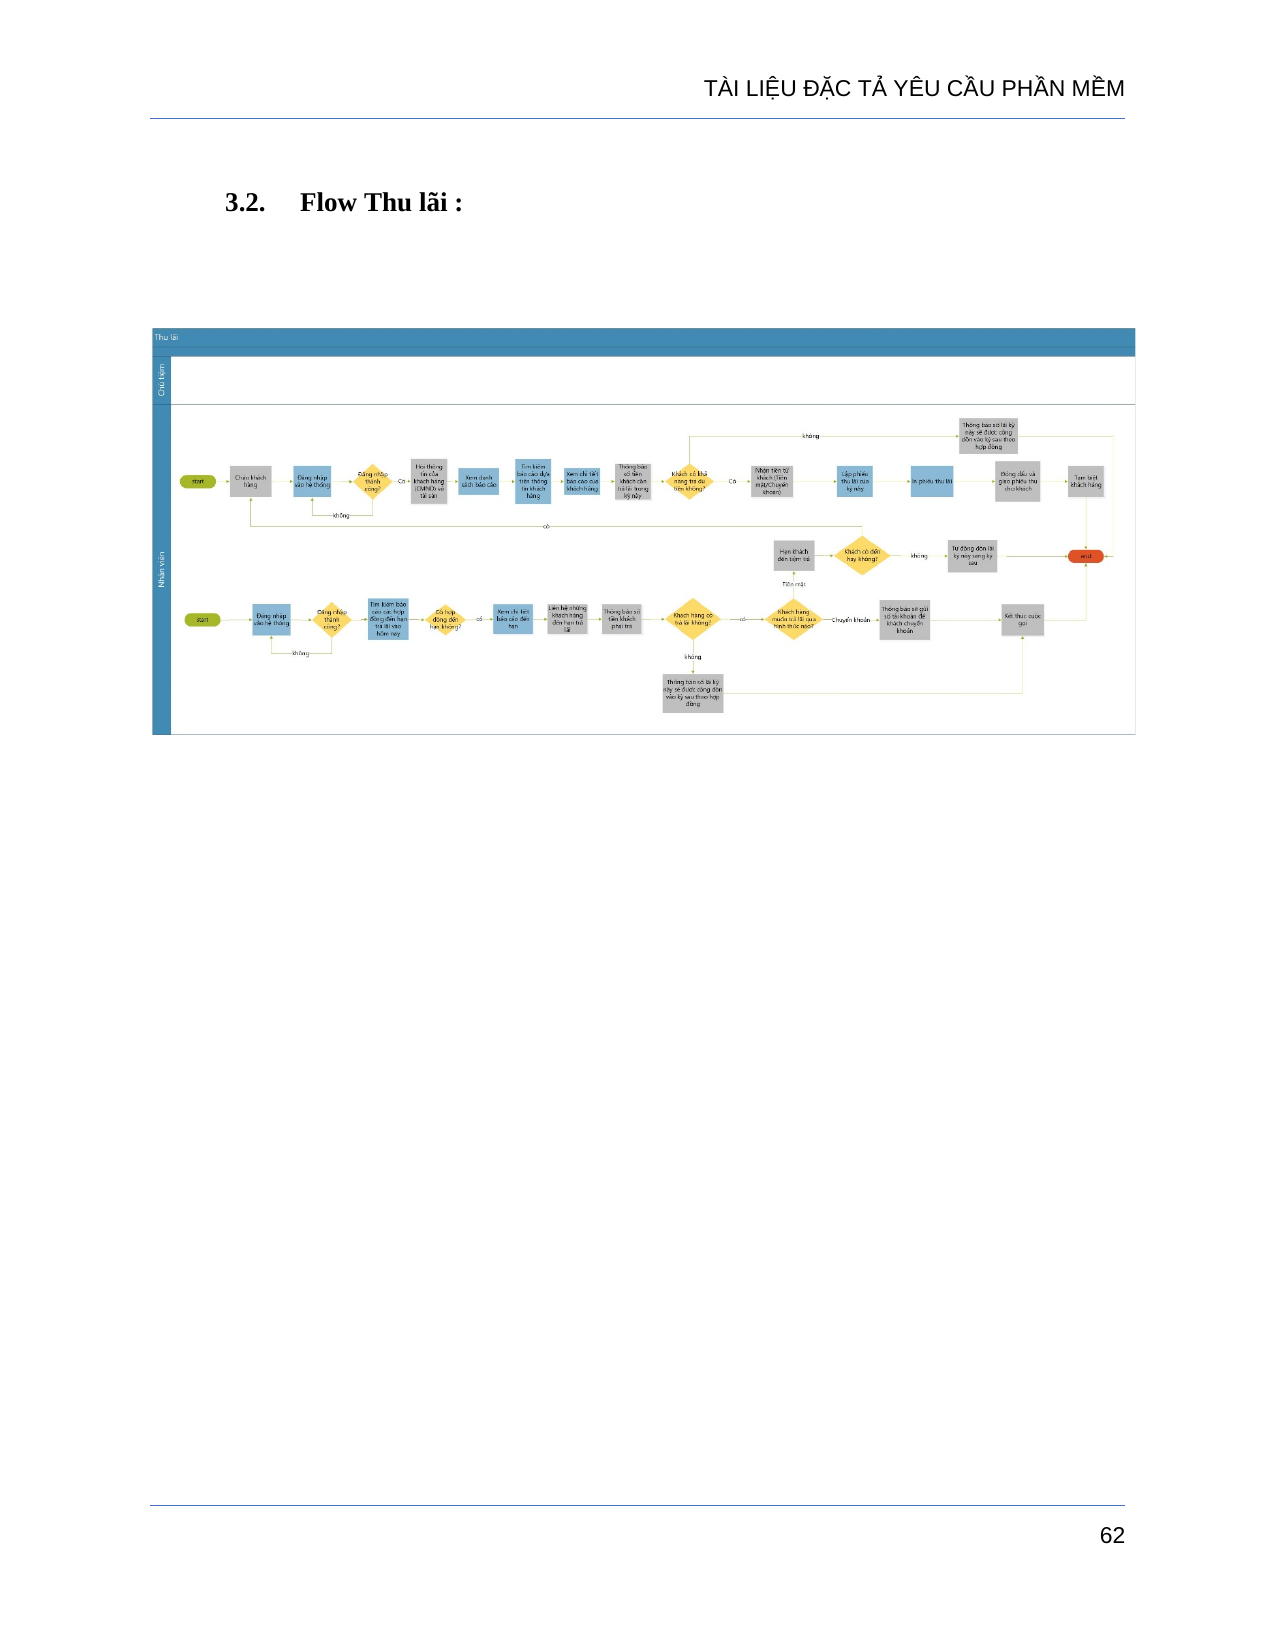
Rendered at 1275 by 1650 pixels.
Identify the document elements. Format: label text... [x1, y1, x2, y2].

list Flow Thu lãi : [225, 186, 1125, 217]
picture [150, 328, 1136, 735]
